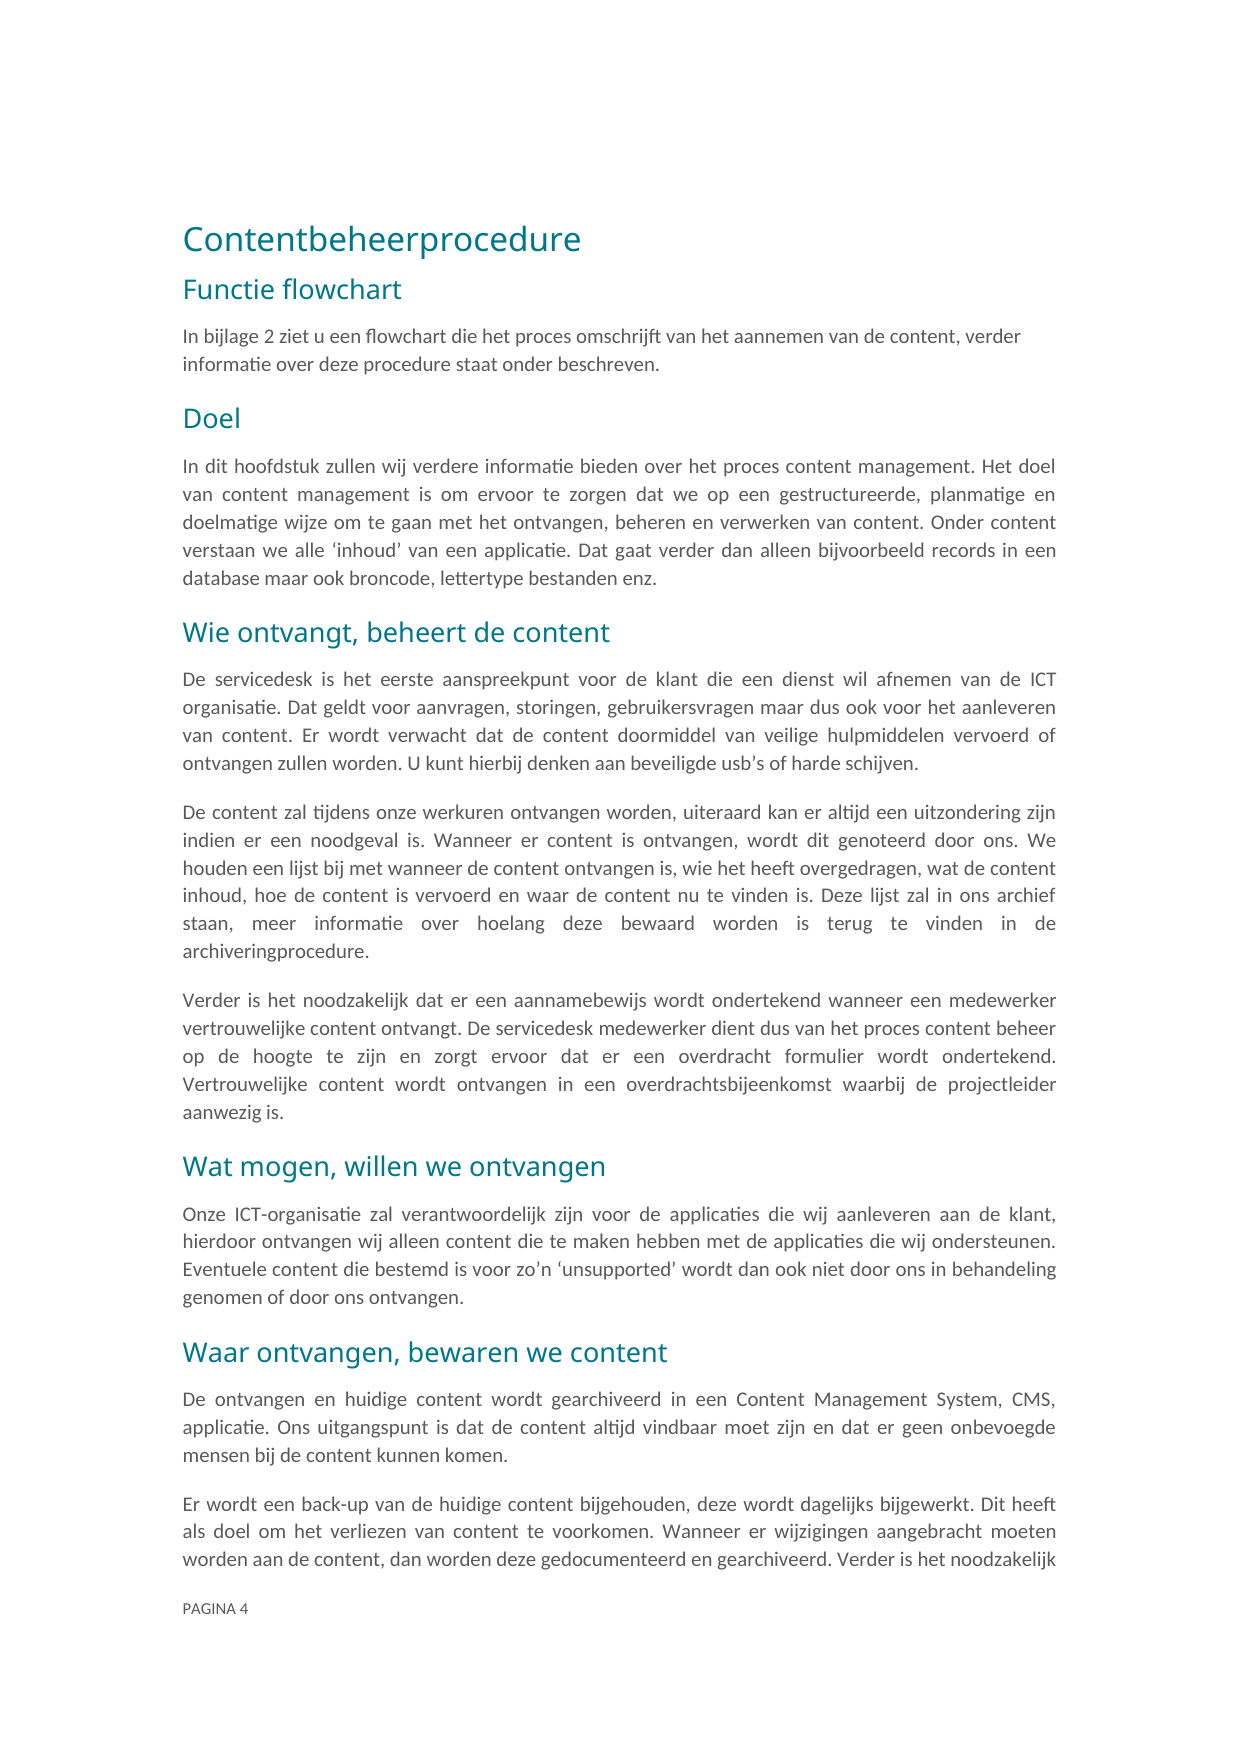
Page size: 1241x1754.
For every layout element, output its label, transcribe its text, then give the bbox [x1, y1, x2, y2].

subtitle Contentbeheerprocedure [182, 216, 1058, 262]
text Verder is het noodzakelijk dat er een aannamebewijs wordt ondertekend wanneer een medewerker vertrouwelijke content ontvangt. De servicedesk medewerker dient dus van het proces content beheer op de hoogte te zijn en zorgt ervoor dat er een overdracht formulier wordt ondertekend. Vertrouwelijke content wordt ontvangen in een overdrachtsbijeenkomst waarbij de projectleider aanwezig is. [182, 987, 1058, 1124]
subtitle Doel [182, 400, 1058, 437]
subtitle Wat mogen, willen we ontvangen [182, 1148, 1058, 1184]
text De ontvangen en huidige content wordt gearchiveerd in een Content Management System, CMS, applicatie. Ons uitgangspunt is dat de content altijd vindbaar moet zijn en dat er geen onbevoegde mensen bij de content kunnen komen. [182, 1386, 1058, 1467]
text De content zal tijdens onze werkuren ontvangen worden, uiteraard kan er altijd een uitzondering zijn indien er een noodgeval is. Wanneer er content is ontvangen, wordt dit genoteerd door ons. We houden een lijst bij met wanneer de content ontvangen is, wie het heeft overgedragen, wat de content inhoud, hoe de content is vervoerd en waar de content nu te vinden is. Deze lijst zal in ons archief staan, meer informatie over hoelang deze bewaard worden is terug te vinden in de archiveringprocedure. [182, 799, 1058, 964]
subtitle Functie flowchart [182, 270, 1058, 307]
text In dit hoofdstuk zullen wij verdere informatie bieden over het proces content management. Het doel van content management is om ervoor te zorgen dat we op een gestructureerde, planmatige en doelmatige wijze om te gaan met het ontvangen, beheren en verwerken van content. Onder content verstaan we alle ‘inhoud’ van een applicatie. Dat gaat verder dan alleen bijvoorbeeld records in een database maar ook broncode, lettertype bestanden enz. [182, 453, 1058, 590]
text In bijlage 2 ziet u een flowchart die het proces omschrijft van het aannemen van de content, verder informatie over deze procedure staat onder beschreven. [182, 323, 1058, 377]
text De servicedesk is het eerste aanspreekpunt voor de klant die een dienst wil afnemen van de ICT organisatie. Dat geldt voor aanvragen, storingen, gebruikersvragen maar dus ook voor het aanleveren van content. Er wordt verwacht dat de content doormiddel van veilige hulpmiddelen vervoerd of ontvangen zullen worden. U kunt hierbij denken aan beveiligde usb’s of harde schijven. [182, 666, 1058, 776]
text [182, 1491, 1058, 1572]
subtitle Waar ontvangen, bewaren we content [182, 1333, 1058, 1370]
subtitle Wie ontvangt, beheert de content [182, 613, 1058, 650]
text Onze ICT-organisatie zal verantwoordelijk zijn voor de applicaties die wij aanleveren aan de klant, hierdoor ontvangen wij alleen content die te maken hebben met de applicaties die wij ondersteunen. Eventuele content die bestemd is voor zo’n ‘unsupported’ wordt dan ook niet door ons in behandeling genomen of door ons ontvangen. [182, 1201, 1058, 1310]
